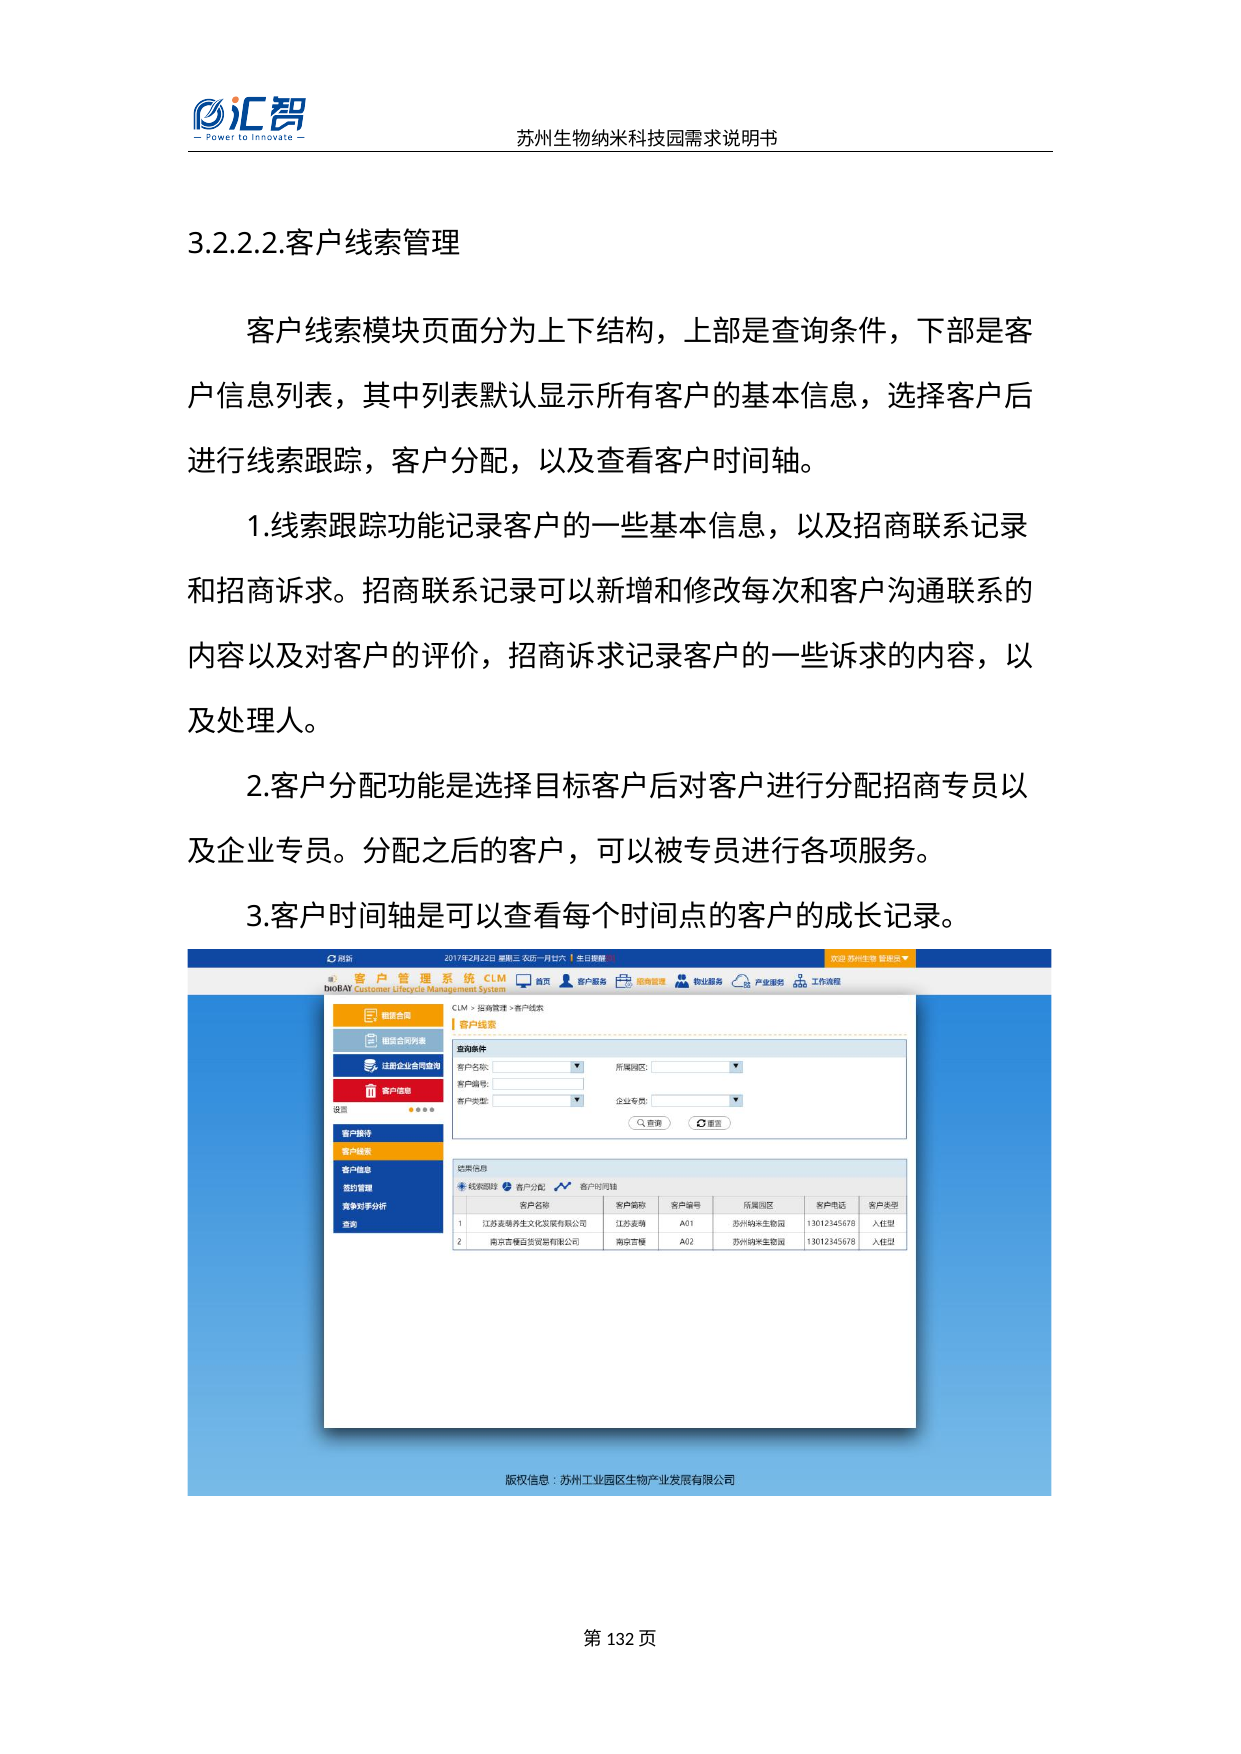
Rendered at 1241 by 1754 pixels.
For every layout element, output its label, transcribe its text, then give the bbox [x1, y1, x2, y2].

list 客户时间轴是可以查看每个时间点的客户的成长记录。 [187, 881, 1053, 946]
list 客户分配功能是选择目标客户后对客户进行分配招商专员以及企业专员。分配之后的客户，可以被专员进行各项服务。 [187, 751, 1053, 881]
list 线索跟踪功能记录客户的一些基本信息，以及招商联系记录和招商诉求。招商联系记录可以新增和修改每次和客户沟通联系的内容以及对客户的评价，招商诉求记录客户的一些诉求的内容，以及处理人。 [187, 491, 1053, 751]
subtitle 3.2.2.2.客户线索管理 [187, 208, 1053, 273]
text 客户线索模块页面分为上下结构，上部是查询条件，下部是客户信息列表，其中列表默认显示所有客户的基本信息，选择客户后进行线索跟踪，客户分配，以及查看客户时间轴。 [187, 296, 1053, 491]
picture [187, 88, 313, 146]
picture [187, 949, 1052, 1496]
